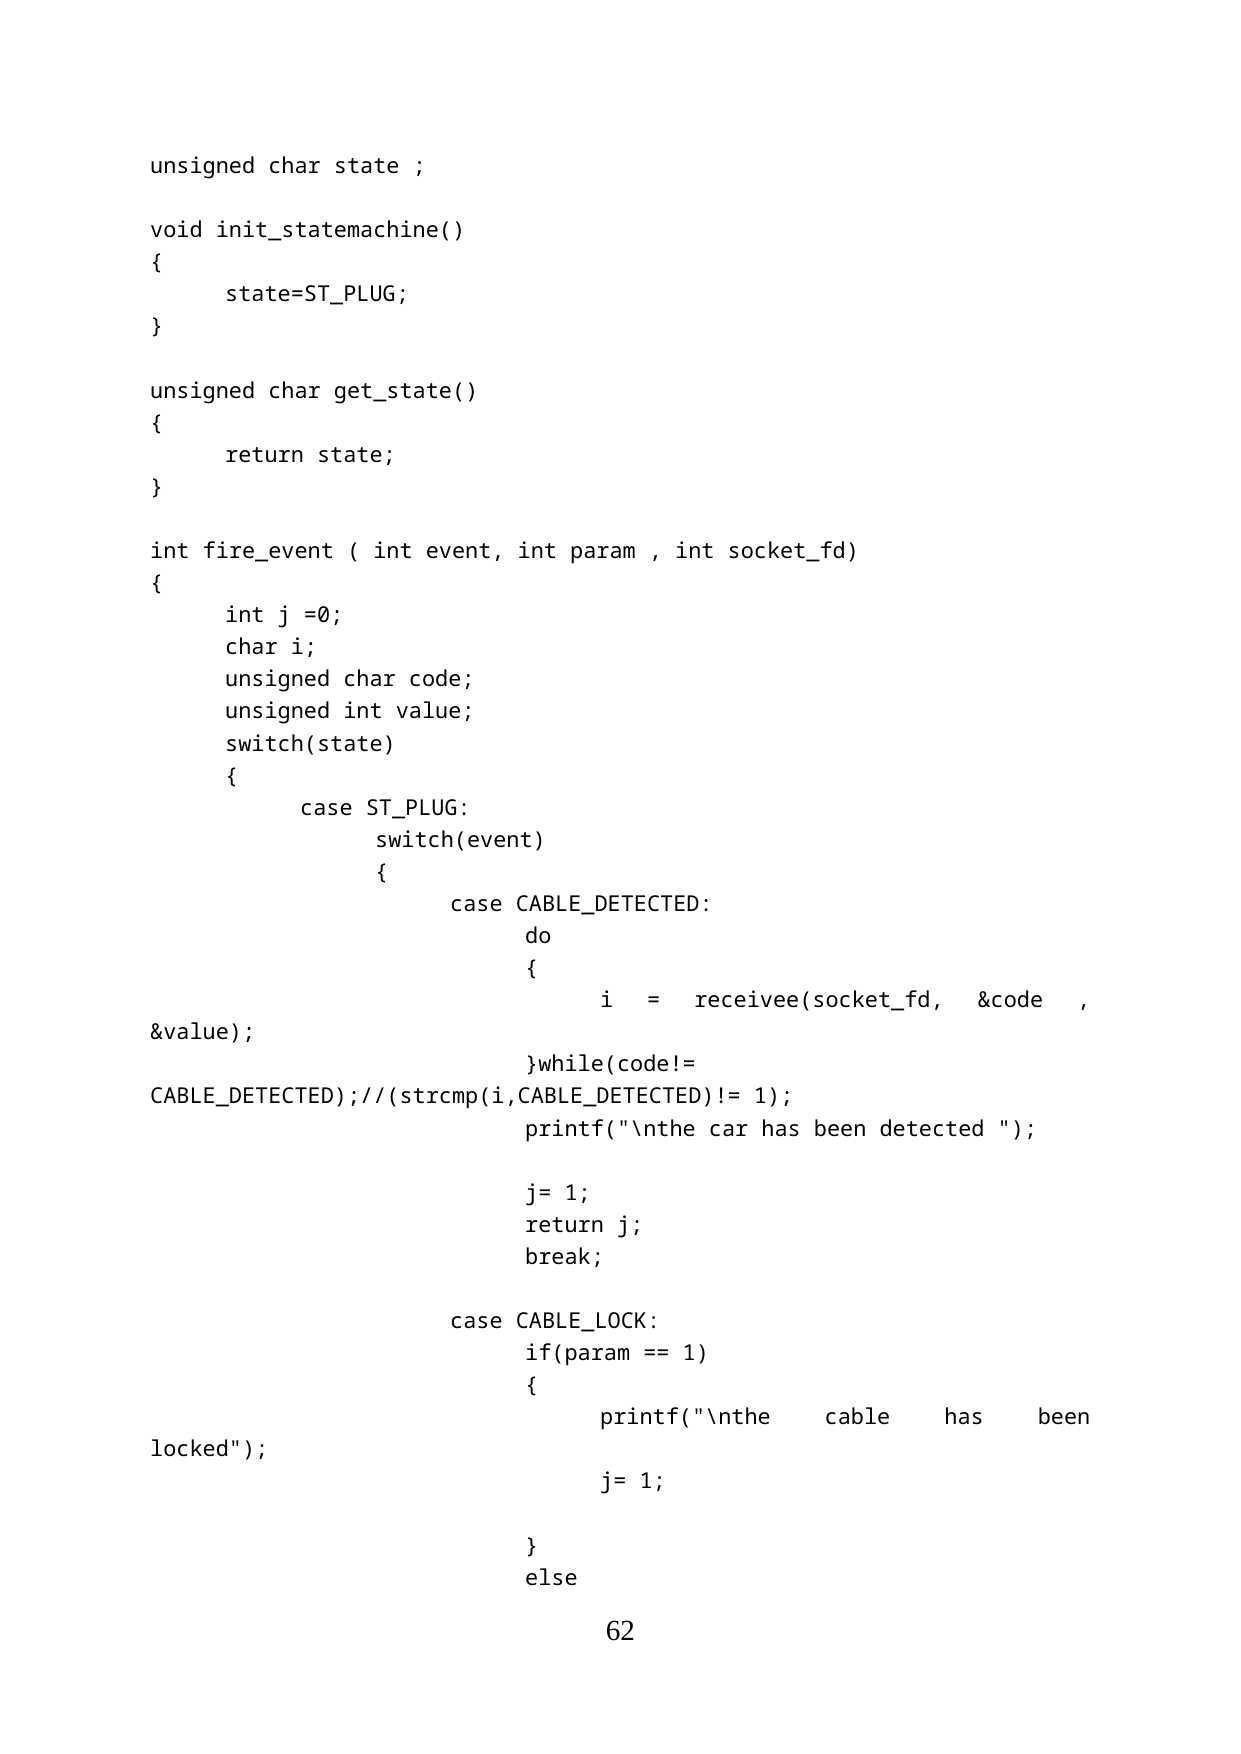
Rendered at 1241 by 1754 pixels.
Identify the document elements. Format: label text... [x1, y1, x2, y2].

text { [150, 952, 1090, 982]
text case ST_PLUG: [150, 792, 1090, 821]
text j= 1; [150, 1465, 1090, 1495]
text i = receivee(socket_fd, &code , &value); [150, 984, 1090, 1046]
text printf("\nthe car has been detected "); [150, 1112, 1090, 1142]
text int j =0; [150, 599, 1090, 629]
text { [150, 567, 1090, 597]
text unsigned char code; [150, 663, 1090, 693]
text char i; [150, 631, 1090, 661]
text j= 1; [150, 1177, 1090, 1206]
text switch(event) [150, 824, 1090, 853]
text return state; [150, 439, 1090, 468]
text else [150, 1562, 1090, 1591]
text int fire_event ( int event, int param , int socket_fd) [150, 535, 1090, 565]
text { [150, 407, 1090, 436]
text printf("\nthe cable has been locked"); [150, 1401, 1090, 1463]
text if(param == 1) [150, 1337, 1090, 1367]
text switch(state) [150, 727, 1090, 757]
text case CABLE_LOCK: [150, 1305, 1090, 1335]
text return j; [150, 1209, 1090, 1238]
text unsigned int value; [150, 695, 1090, 725]
text } [150, 310, 1090, 340]
text { [150, 246, 1090, 276]
text } [150, 471, 1090, 501]
text break; [150, 1241, 1090, 1271]
text do [150, 920, 1090, 950]
text case CABLE_DETECTED: [150, 888, 1090, 918]
text { [150, 856, 1090, 886]
text state=ST_PLUG; [150, 278, 1090, 308]
text { [150, 1369, 1090, 1399]
text void init_statemachine() [150, 214, 1090, 244]
text { [150, 759, 1090, 789]
text } [150, 1529, 1090, 1559]
text }while(code!= CABLE_DETECTED);//(strcmp(i,CABLE_DETECTED)!= 1); [150, 1048, 1090, 1110]
text unsigned char state ; [150, 150, 1090, 180]
text unsigned char get_state() [150, 374, 1090, 404]
